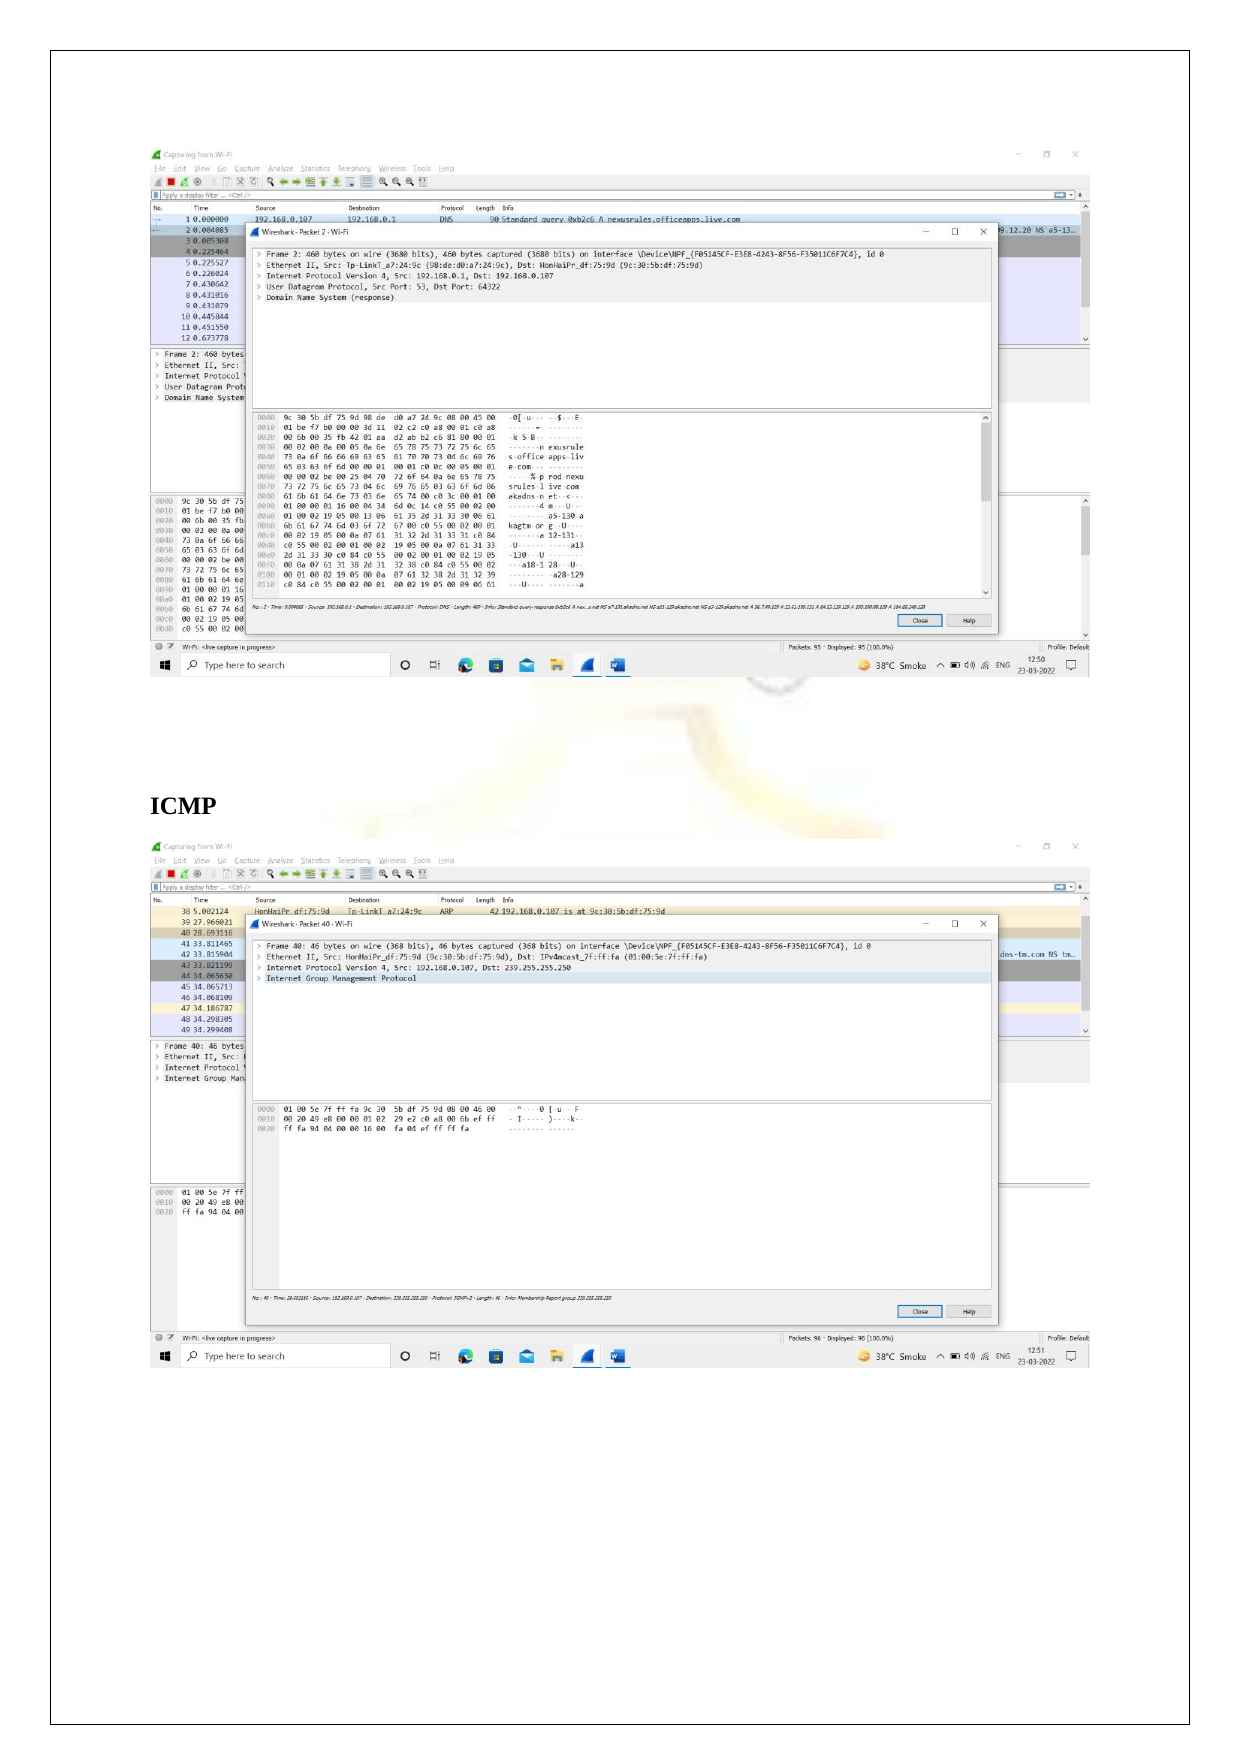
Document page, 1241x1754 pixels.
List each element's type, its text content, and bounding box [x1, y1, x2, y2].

text ICMP [150, 791, 1146, 820]
picture [150, 147, 1090, 791]
picture [150, 820, 1090, 1368]
